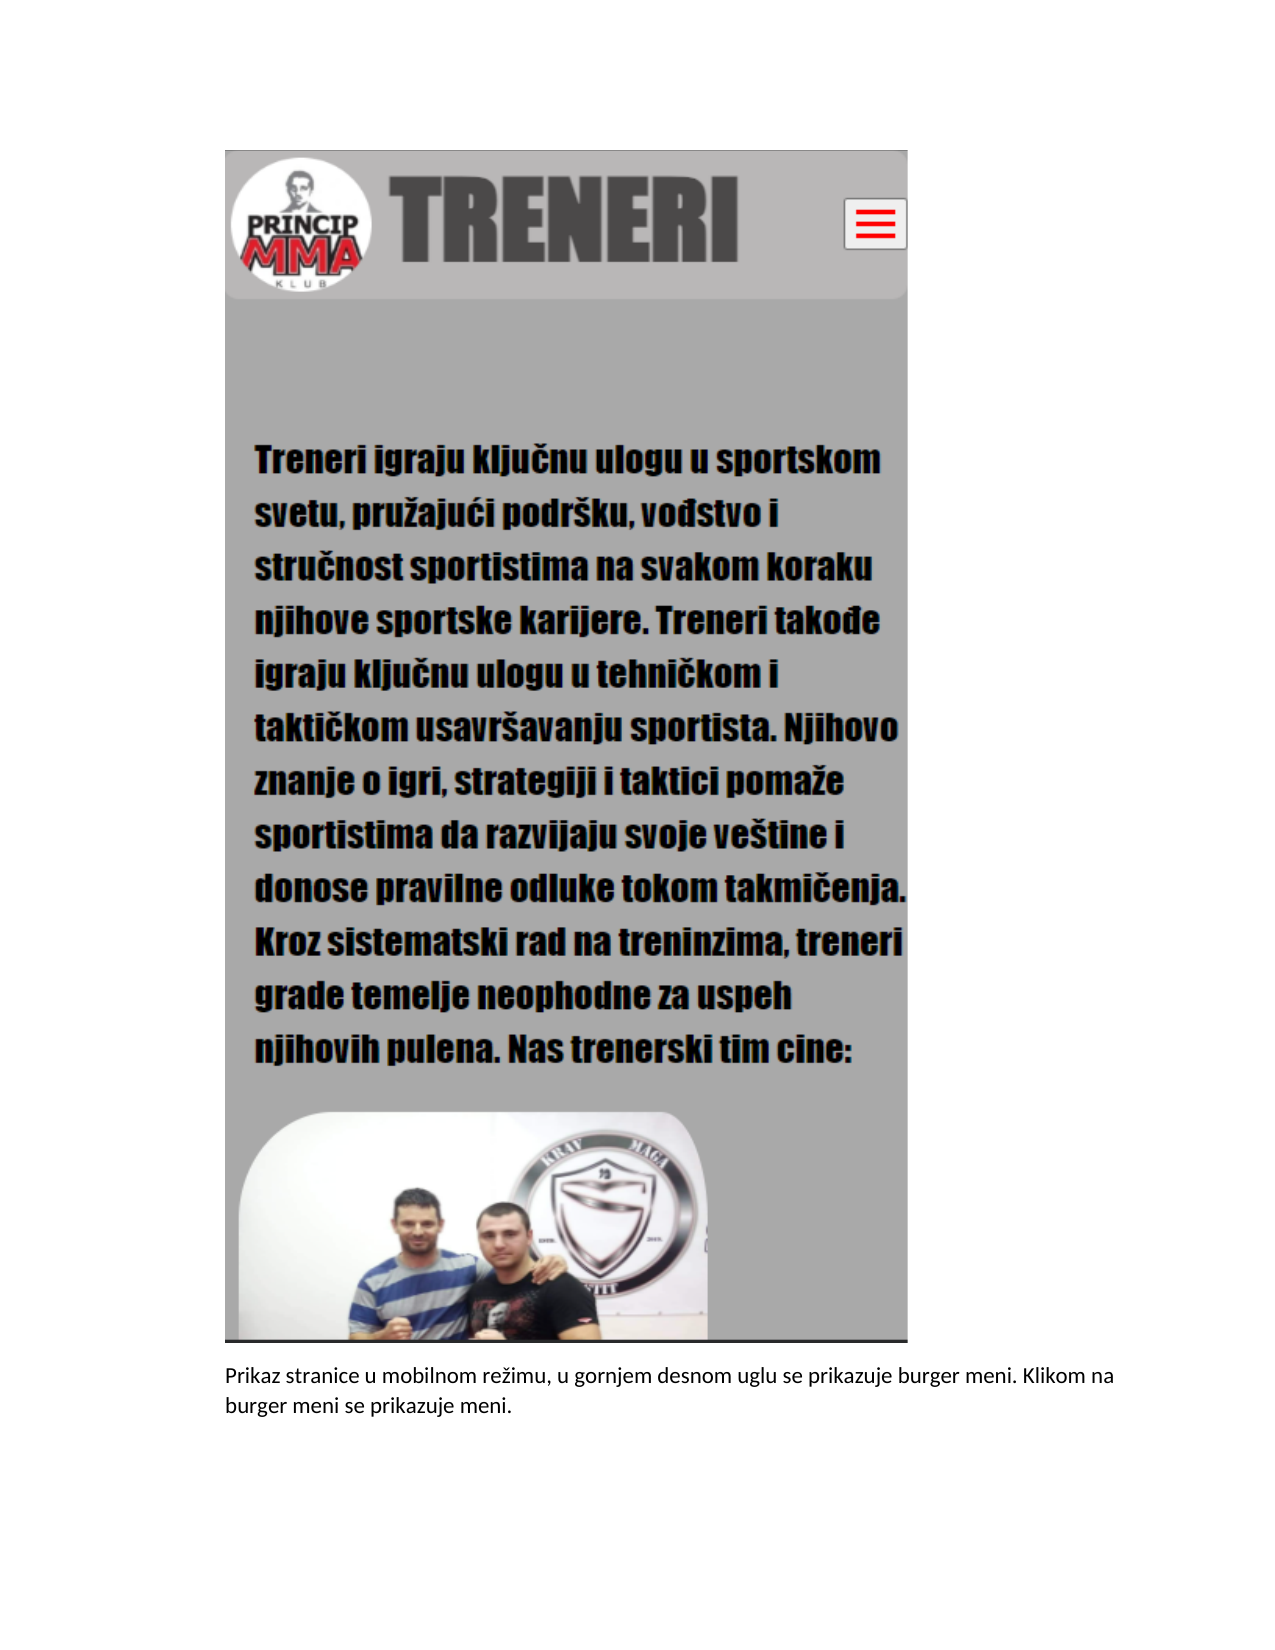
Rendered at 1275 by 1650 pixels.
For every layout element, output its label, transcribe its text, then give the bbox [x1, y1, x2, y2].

picture [225, 150, 908, 1343]
text Prikaz stranice u mobilnom režimu, u gornjem desnom uglu se prikazuje burger meni. Klikom na burger meni se prikazuje meni. [225, 1361, 1125, 1419]
